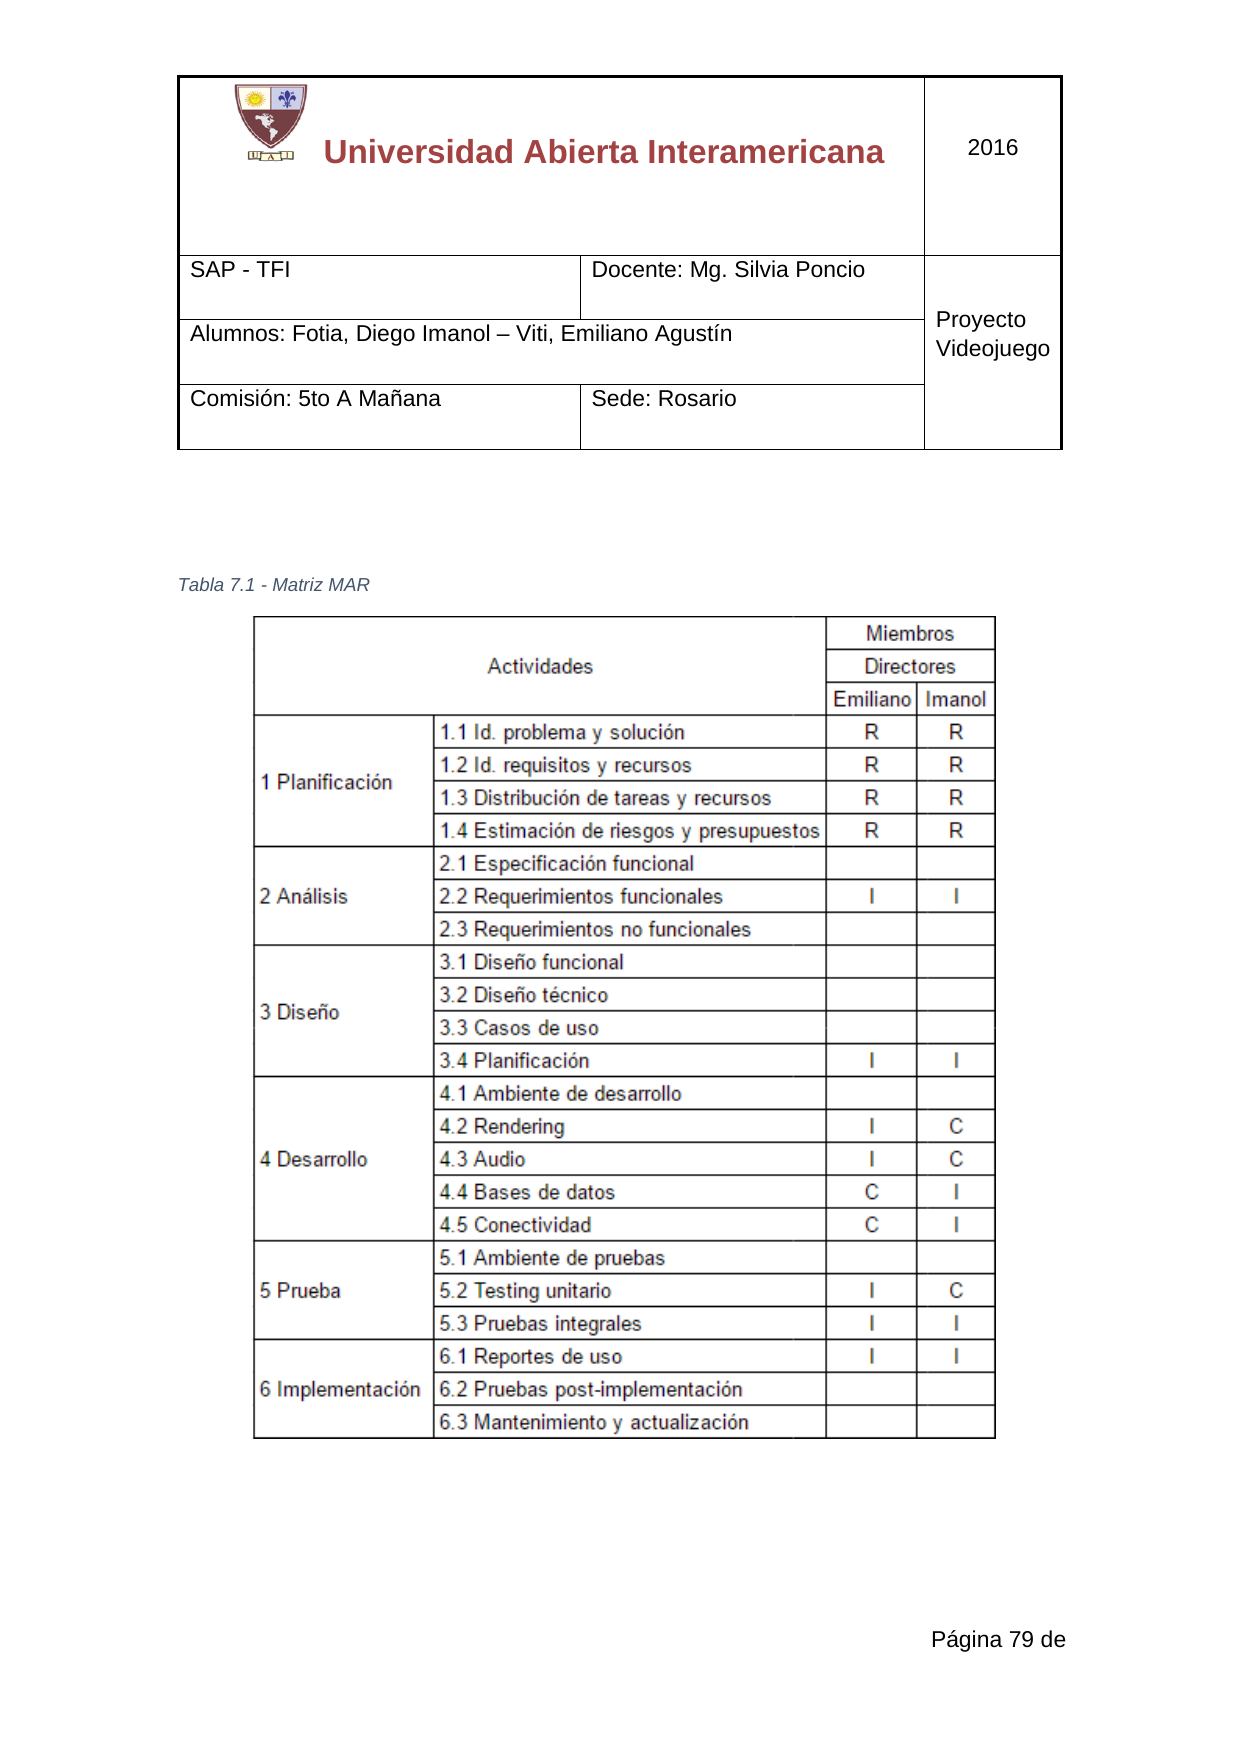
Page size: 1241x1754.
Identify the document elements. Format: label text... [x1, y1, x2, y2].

picture [252, 616, 996, 1439]
picture [218, 78, 324, 164]
text Tabla 7.1 - Matriz MAR [177, 574, 1063, 596]
